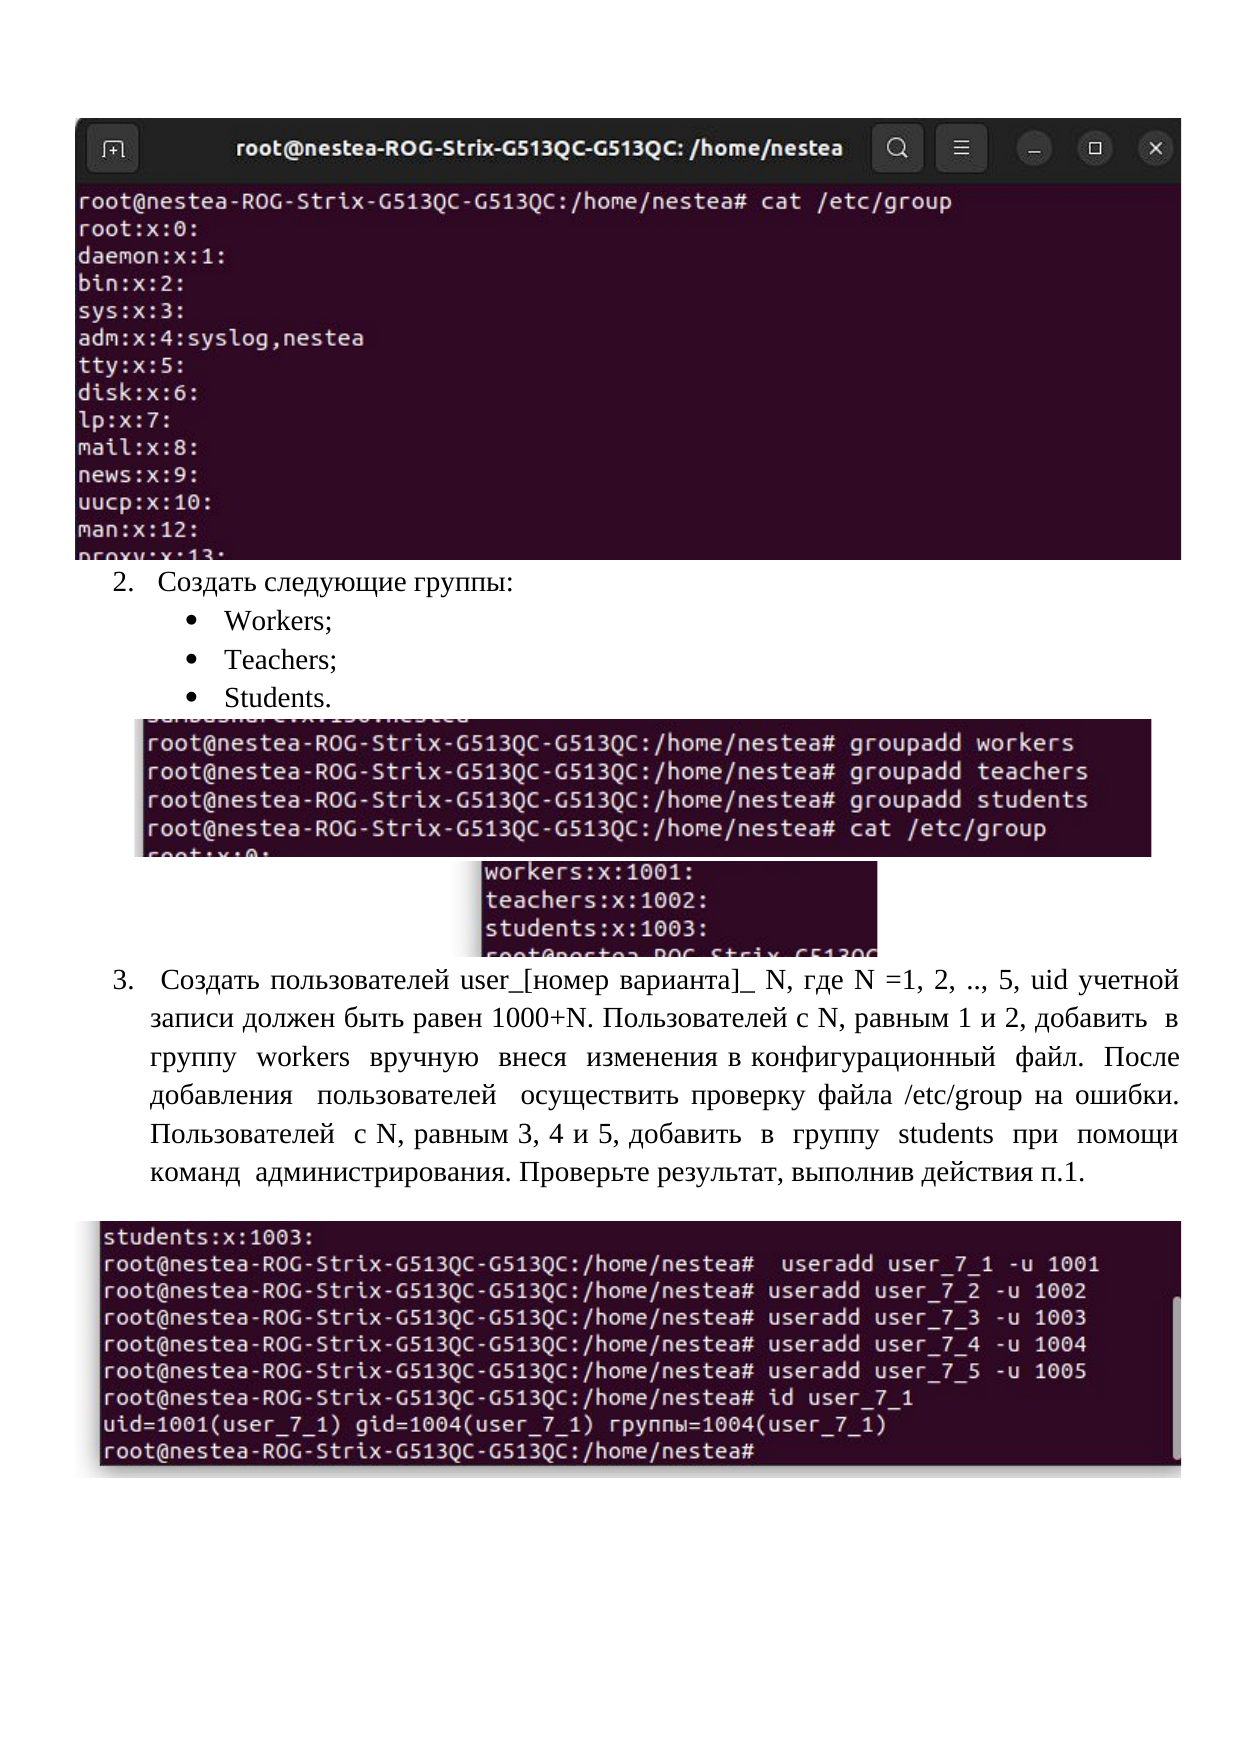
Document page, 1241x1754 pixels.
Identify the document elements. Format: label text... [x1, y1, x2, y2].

list Students. [186, 680, 1181, 714]
picture [75, 118, 1182, 560]
picture [134, 719, 1152, 857]
list Создать пользователей user_[номер варианта]_ N, где N =1, 2, .., 5, uid учетной записи должен быть равен 1000+N. Пользователей с N, равным 1 и 2, добавить в группу workers вручную внеся изменения в конфигурационный файл. После добавления пользователей осуществить проверку файла /etc/group на ошибки. Пользователей с N, равным 3, 4 и 5, добавить в группу students при помощи команд администрирования. Проверьте результат, выполнив действия п.1. [112, 962, 1181, 1188]
list Teachers; [186, 642, 1181, 675]
list Создать следующие группы: [112, 564, 1181, 598]
list Workers; [186, 603, 1181, 637]
picture [75, 1221, 1182, 1478]
picture [452, 861, 878, 957]
